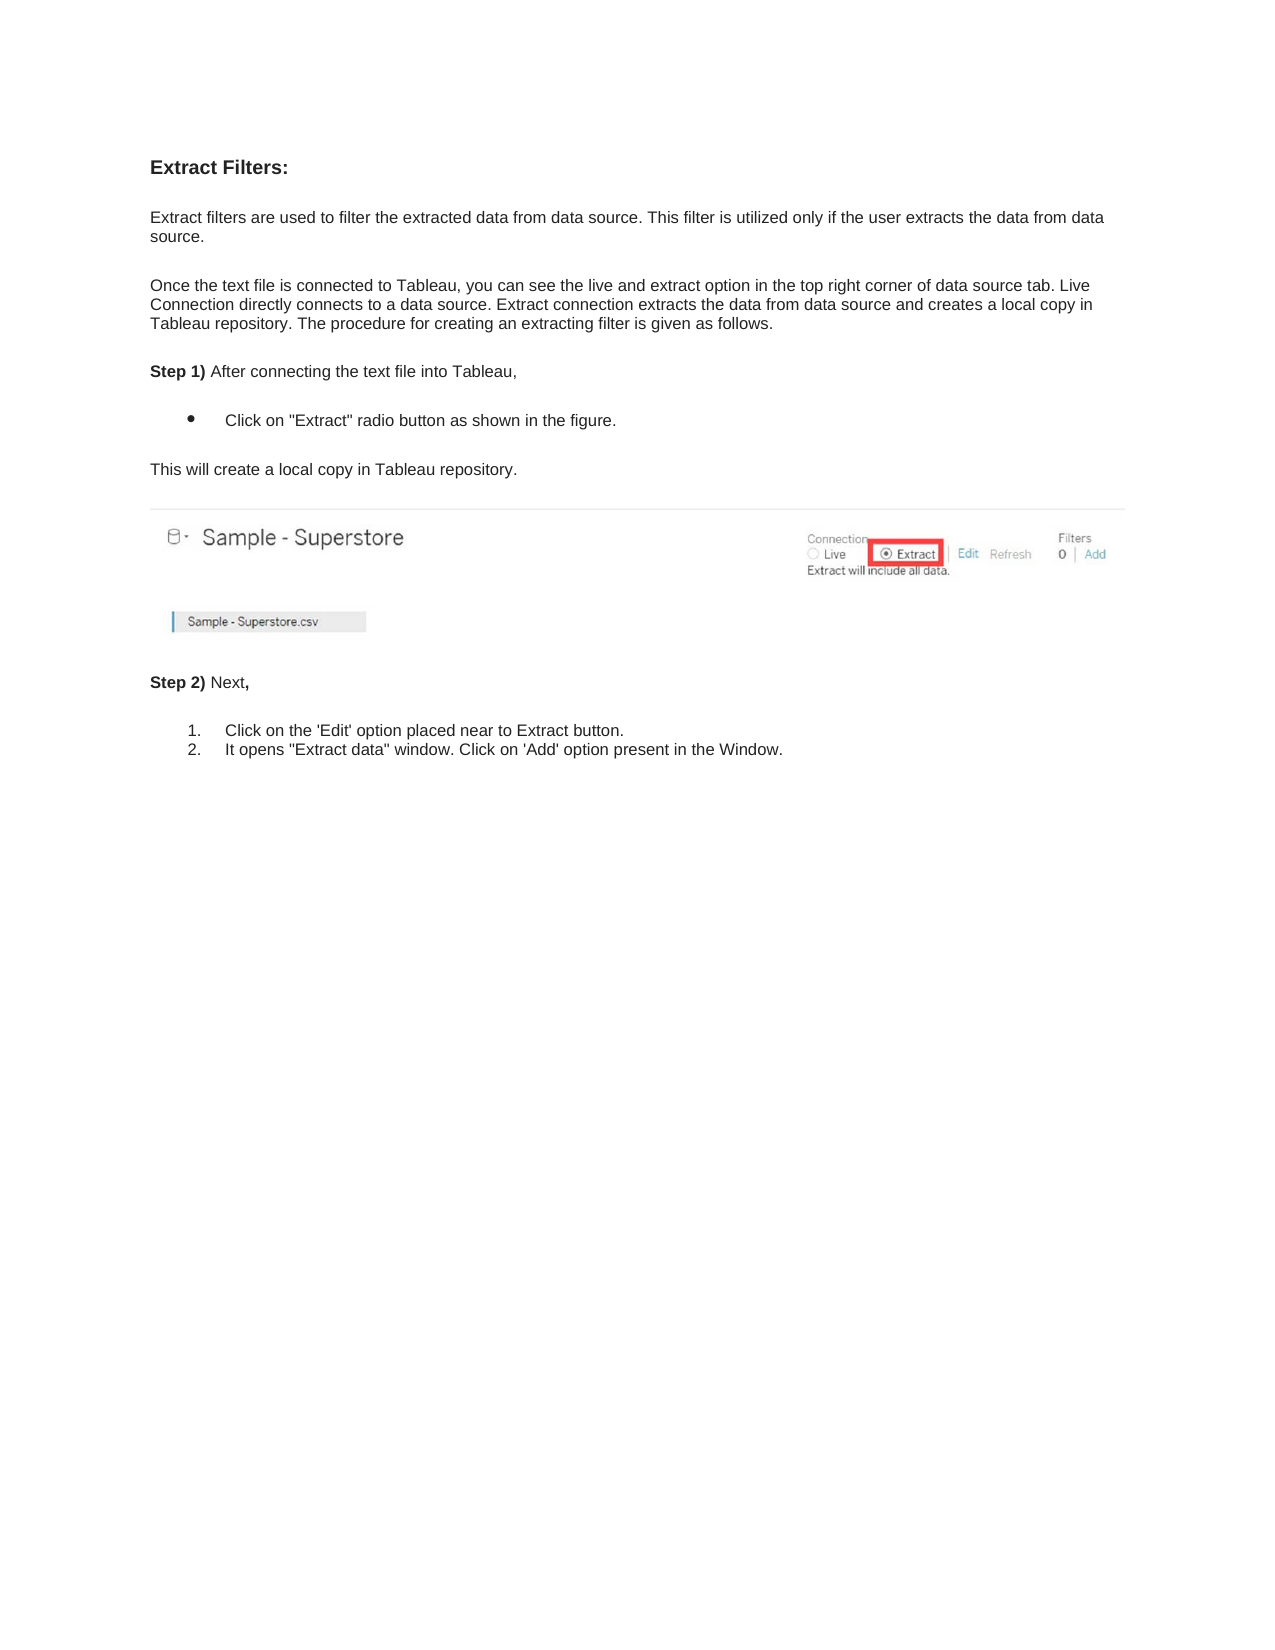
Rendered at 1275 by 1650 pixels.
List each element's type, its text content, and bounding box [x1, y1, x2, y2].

text Once the text file is connected to Tableau, you can see the live and extract option in the top right corner of data source tab. Live Connection directly connects to a data source. Extract connection extracts the data from data source and creates a local copy in Tableau repository. The procedure for creating an extracting filter is given as follows. [150, 275, 1125, 333]
text Extract filters are used to filter the extracted data from data source. This filter is utilized only if the user extracts the data from data source. [150, 208, 1125, 246]
text Step 1) After connecting the text file into Tableau, [150, 362, 1125, 381]
text This will create a local copy in Tableau repository. [150, 460, 1125, 479]
list Click on "Extract" radio button as shown in the figure. [187, 410, 1125, 431]
list It opens "Extract data" window. Click on 'Add' option present in the Window. [187, 740, 1125, 759]
subtitle Extract Filters: [150, 150, 1125, 179]
list Click on the 'Edit' option placed near to Extract button. [187, 721, 1125, 740]
text Step 2) Next, [150, 673, 1125, 692]
picture [150, 508, 1125, 673]
